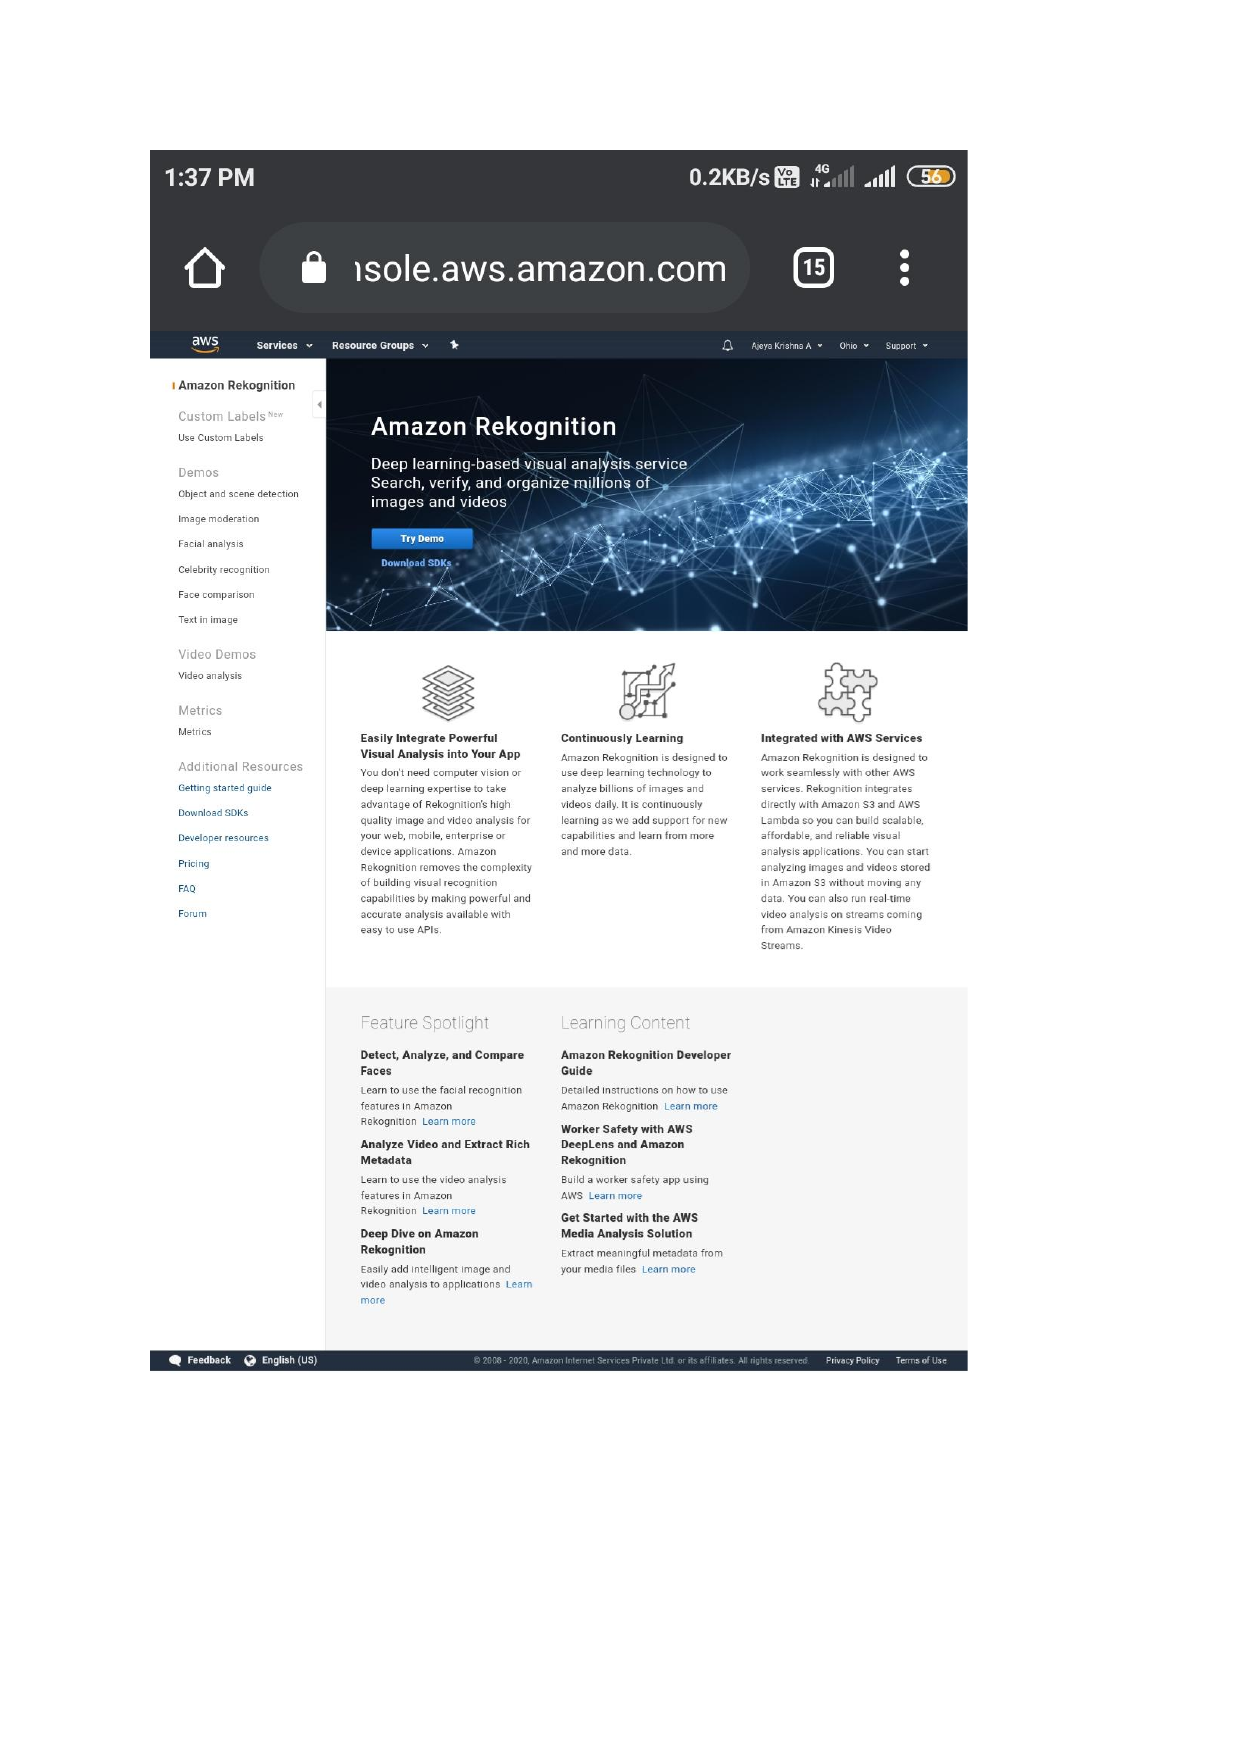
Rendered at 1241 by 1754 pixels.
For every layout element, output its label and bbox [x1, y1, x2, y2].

picture [150, 150, 968, 1604]
